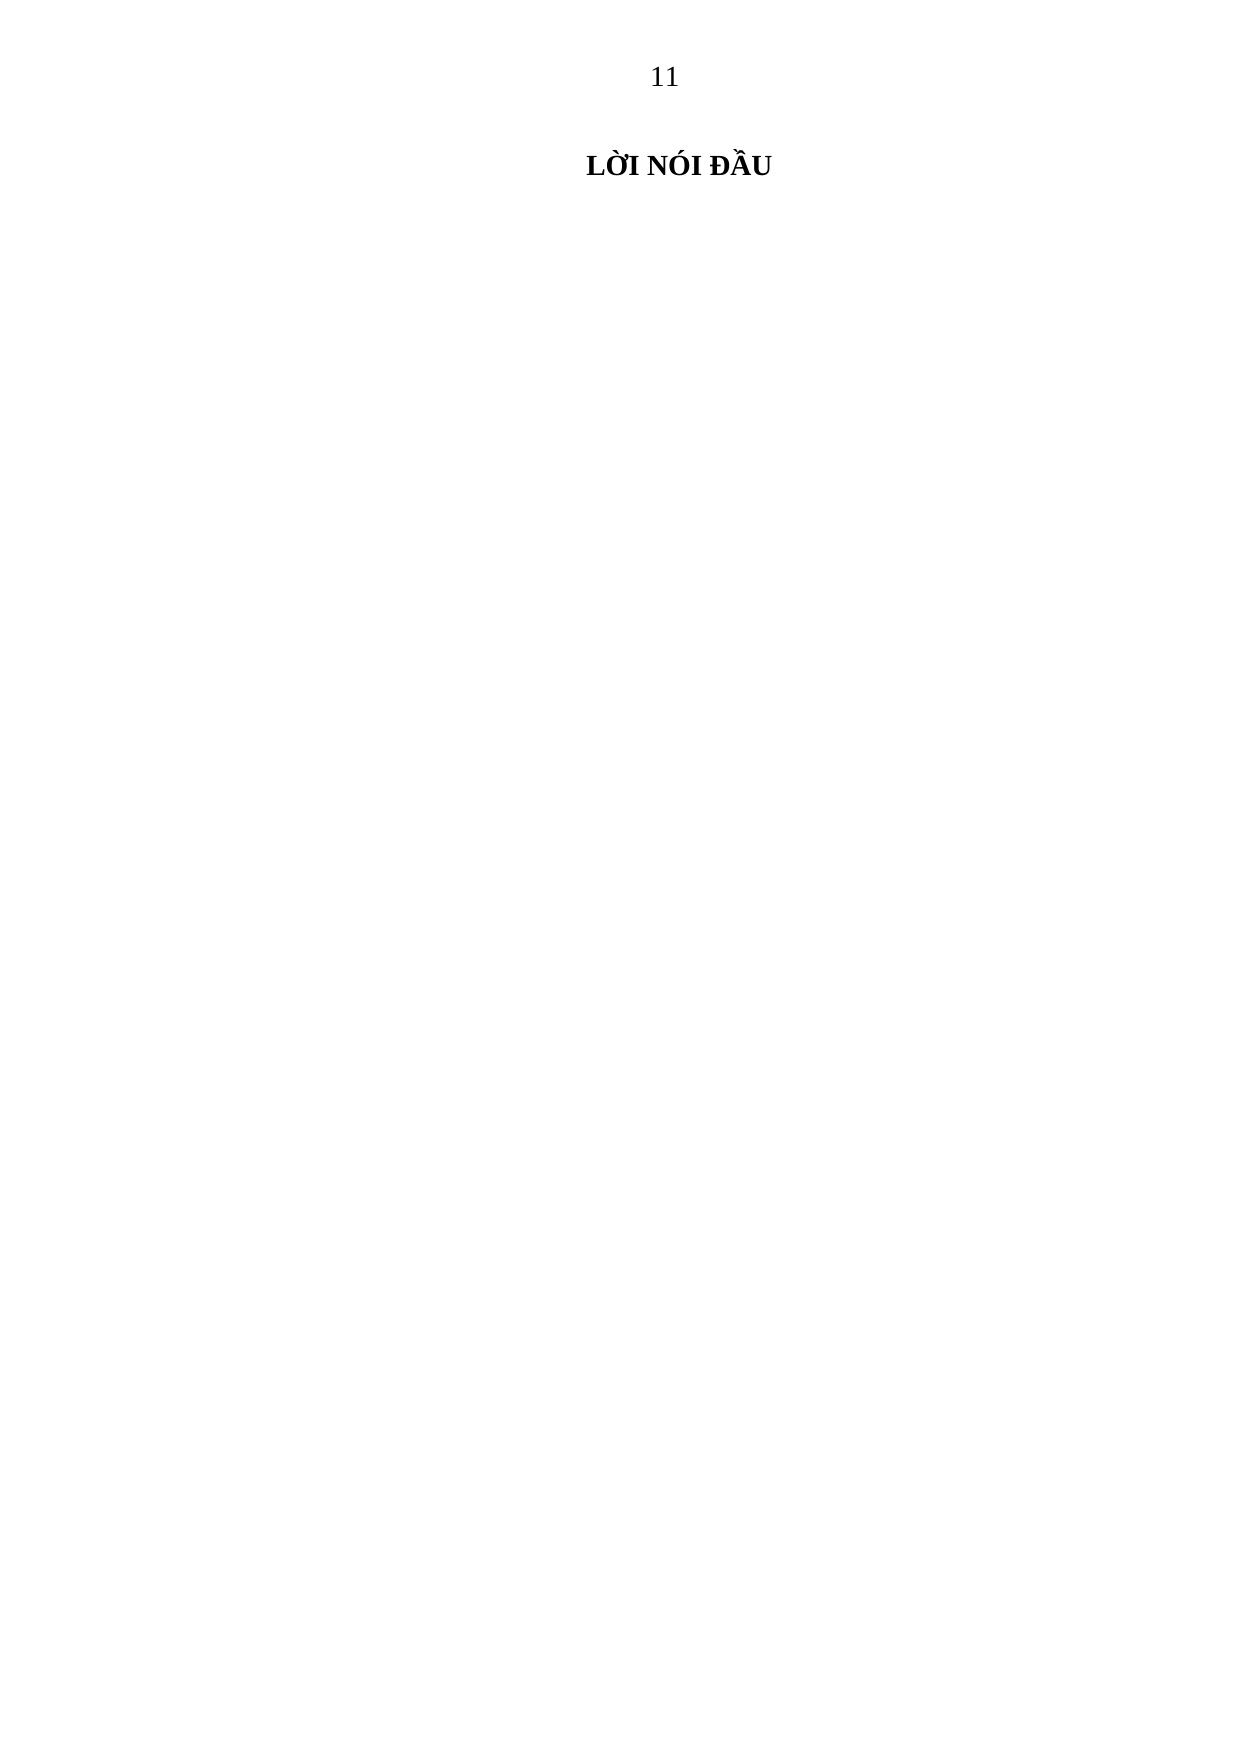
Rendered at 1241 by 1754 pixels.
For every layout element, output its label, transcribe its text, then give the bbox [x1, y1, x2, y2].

subtitle LỜI NÓI ĐẦU [236, 148, 1122, 181]
